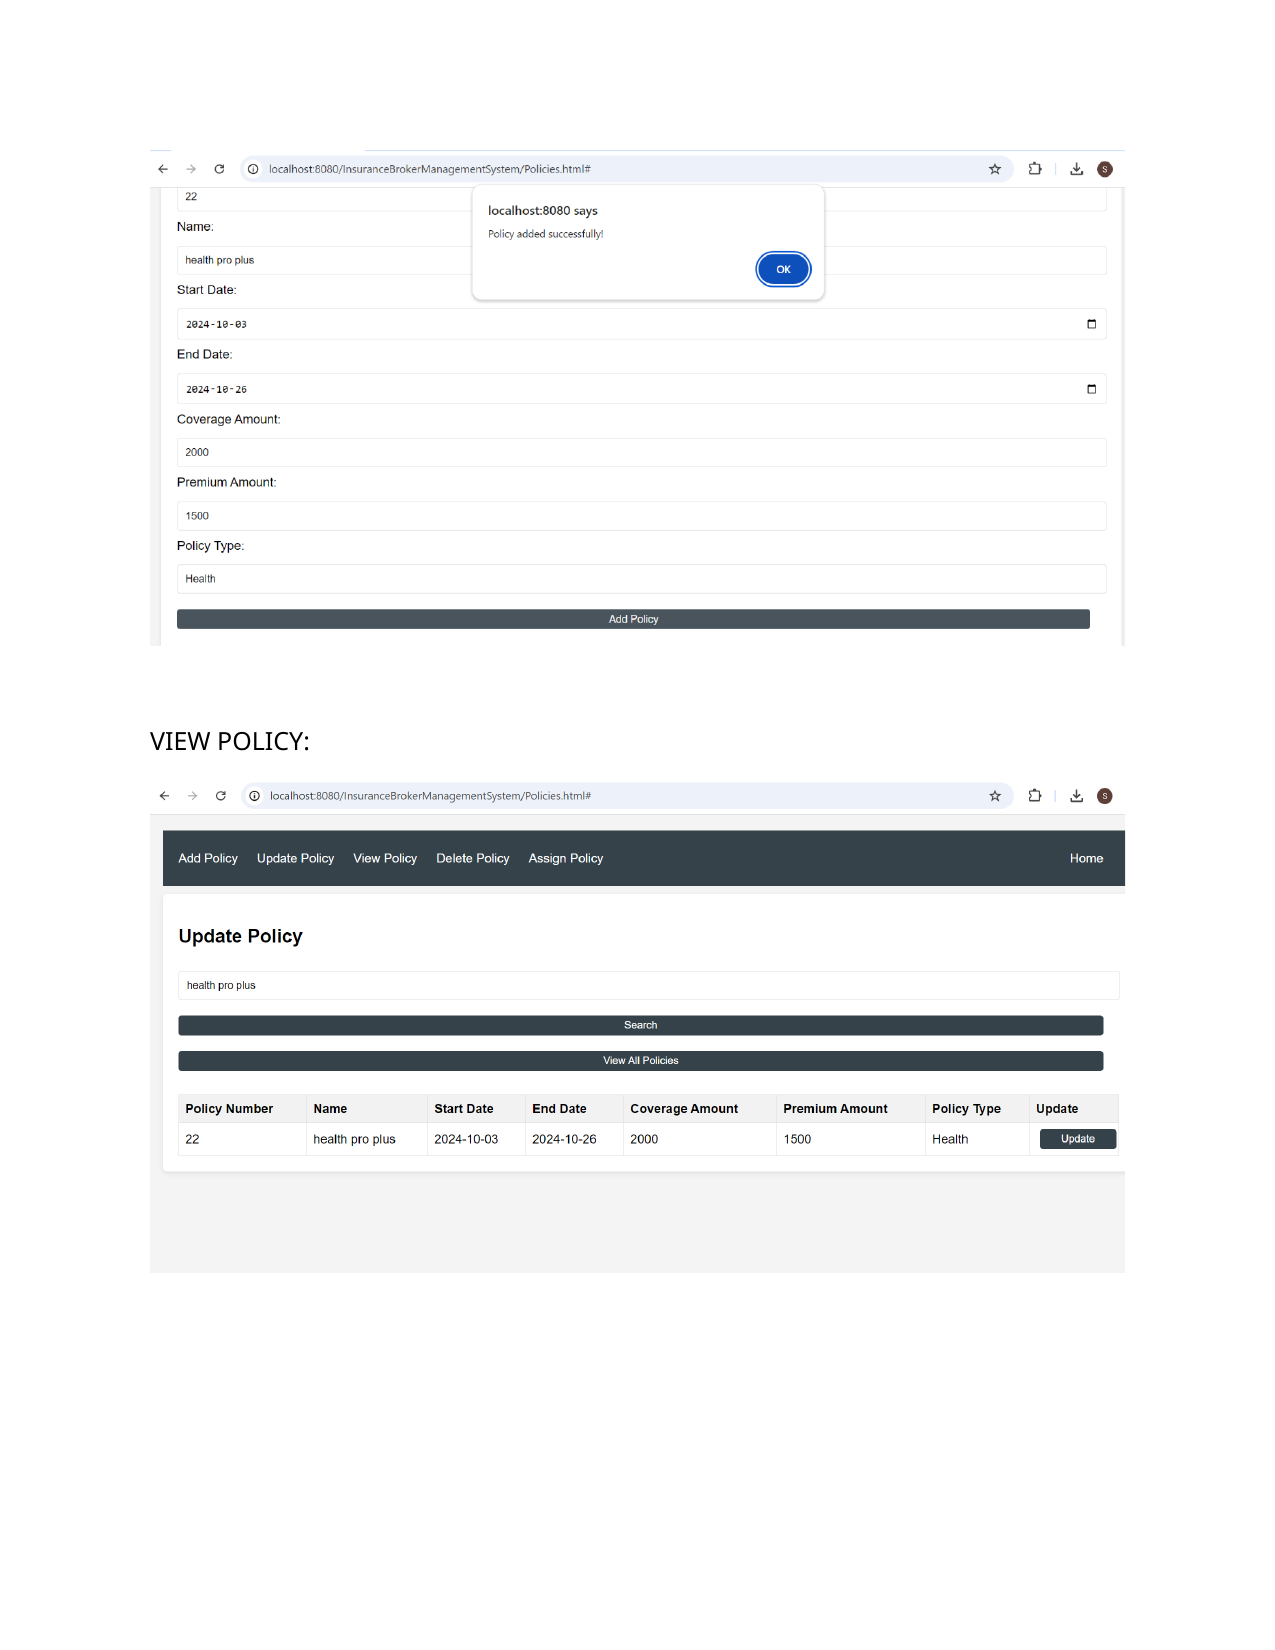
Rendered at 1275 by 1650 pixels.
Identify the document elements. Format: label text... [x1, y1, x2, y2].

picture [150, 779, 1125, 1273]
picture [150, 150, 1125, 646]
text VIEW POLICY: [150, 723, 1125, 757]
